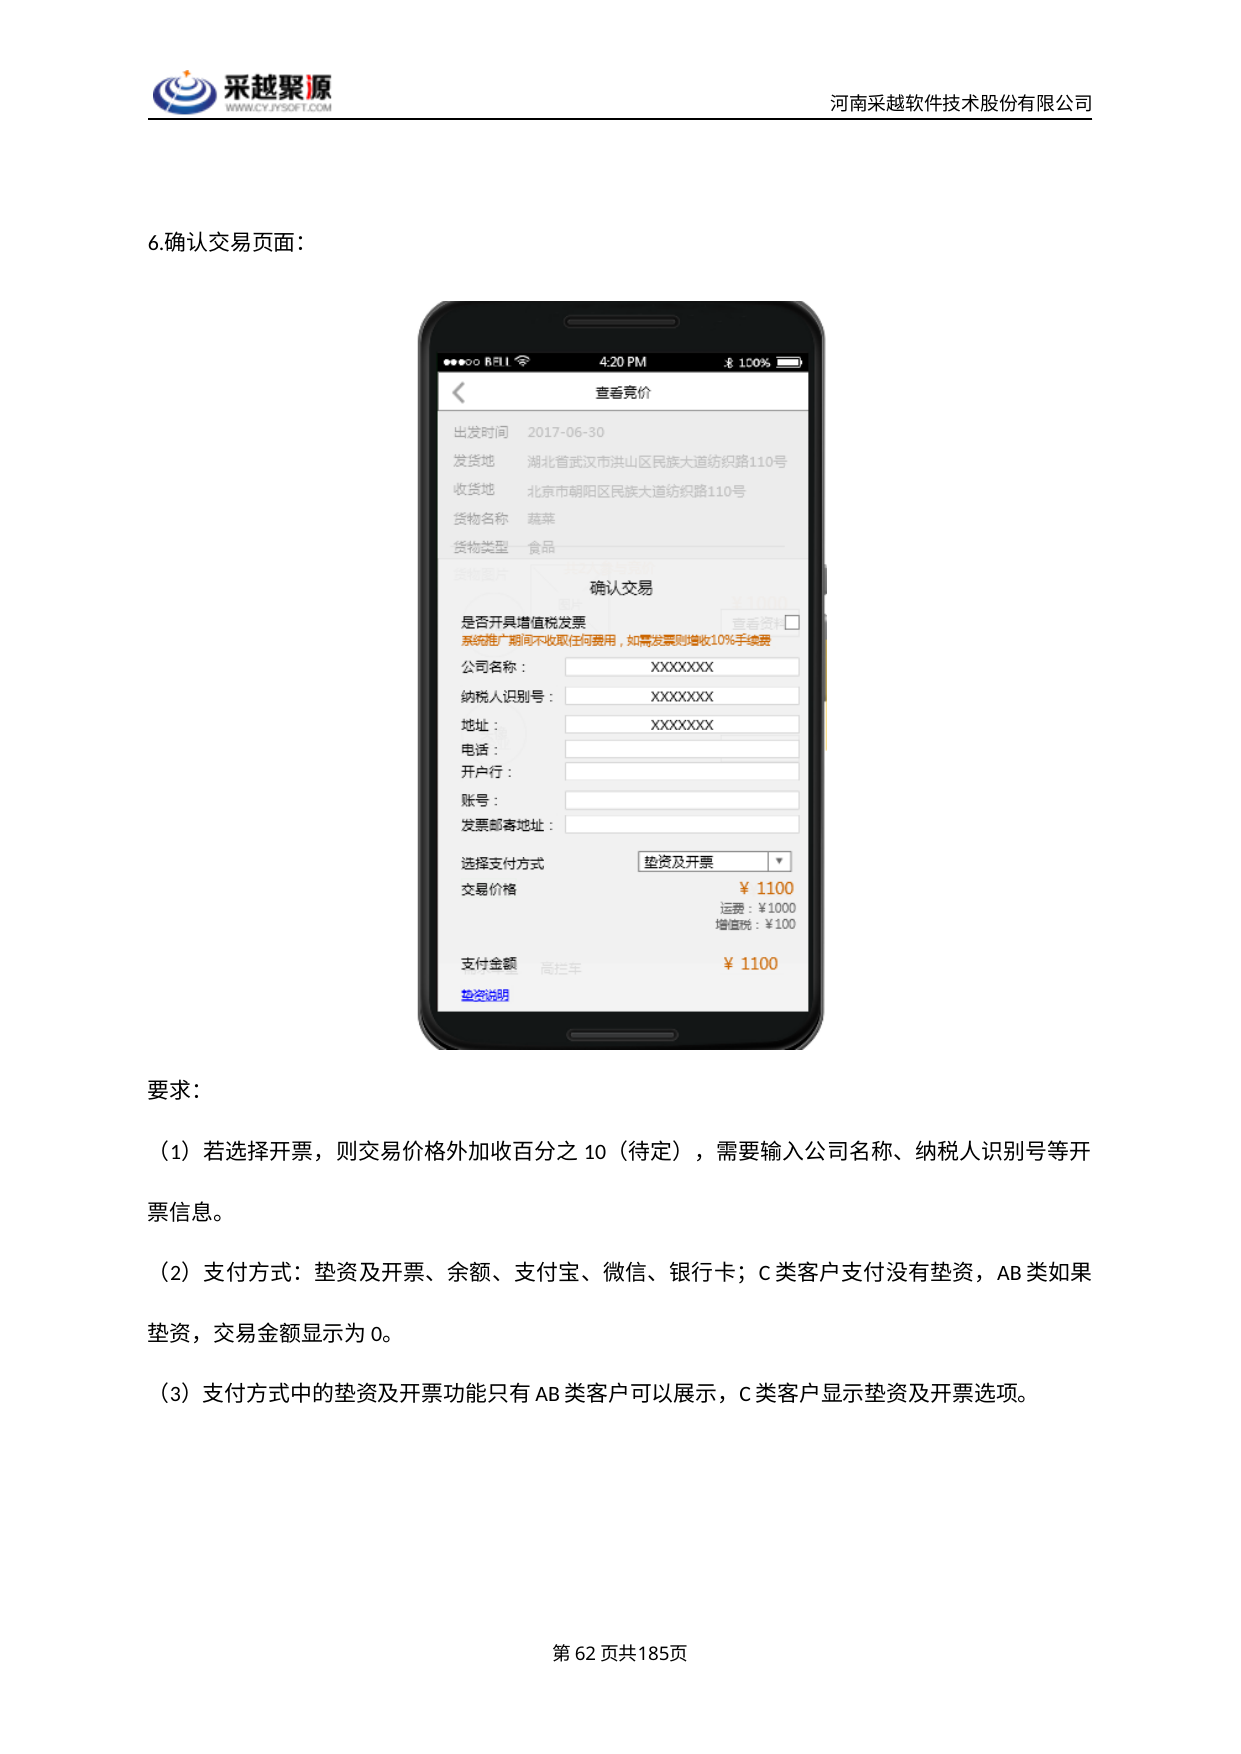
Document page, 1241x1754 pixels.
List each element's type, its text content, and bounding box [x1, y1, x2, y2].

text （2）支付方式：垫资及开票、余额、支付宝、微信、银行卡；C类客户支付没有垫资，AB类如果垫资，交易金额显示为0。 [148, 1241, 1092, 1362]
picture [153, 70, 333, 118]
text （1）若选择开票，则交易价格外加收百分之10（待定），需要输入公司名称、纳税人识别号等开票信息。 [148, 1119, 1092, 1241]
picture [413, 301, 827, 1050]
text 要求： [148, 1059, 1092, 1119]
text 6.确认交易页面： [148, 210, 1092, 271]
text （3）支付方式中的垫资及开票功能只有AB类客户可以展示，C类客户显示垫资及开票选项。 [148, 1362, 1092, 1423]
